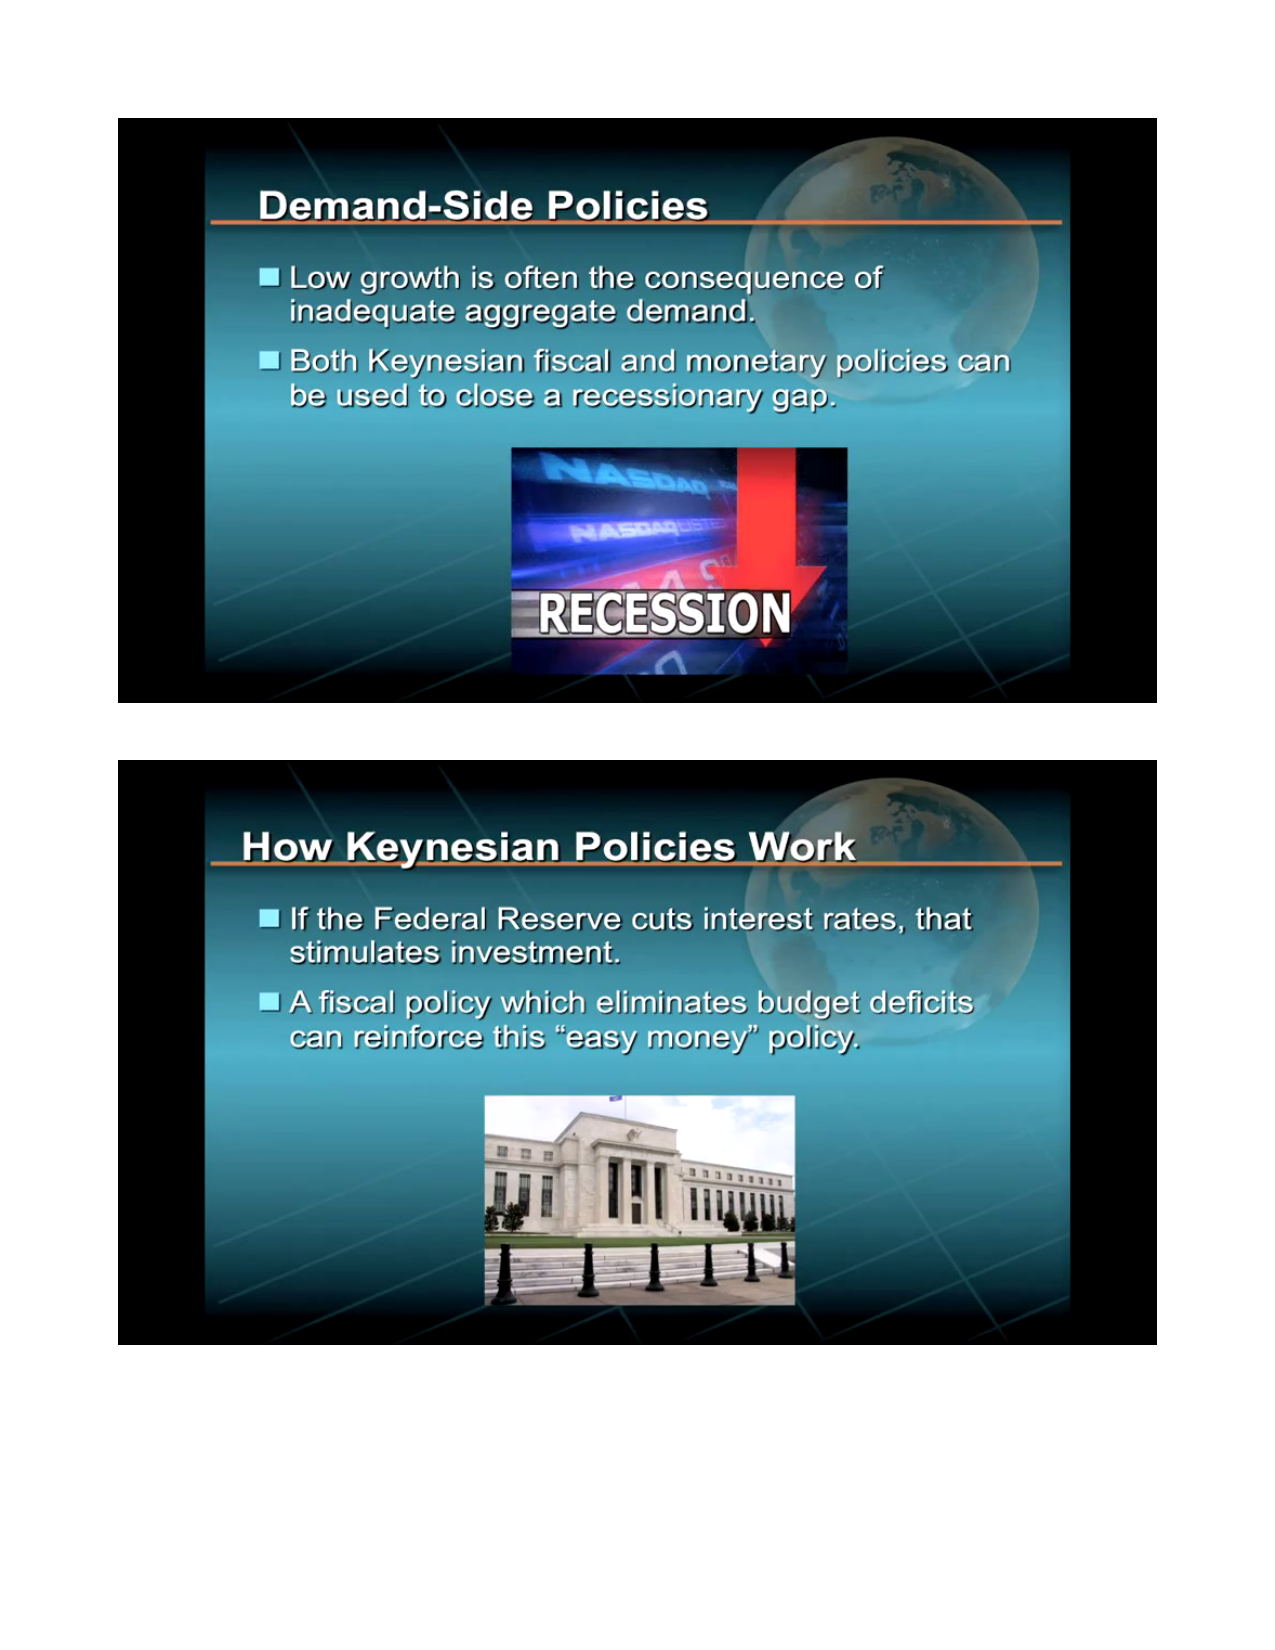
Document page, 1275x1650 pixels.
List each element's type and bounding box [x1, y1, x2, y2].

picture [118, 118, 1157, 703]
picture [118, 760, 1157, 1345]
